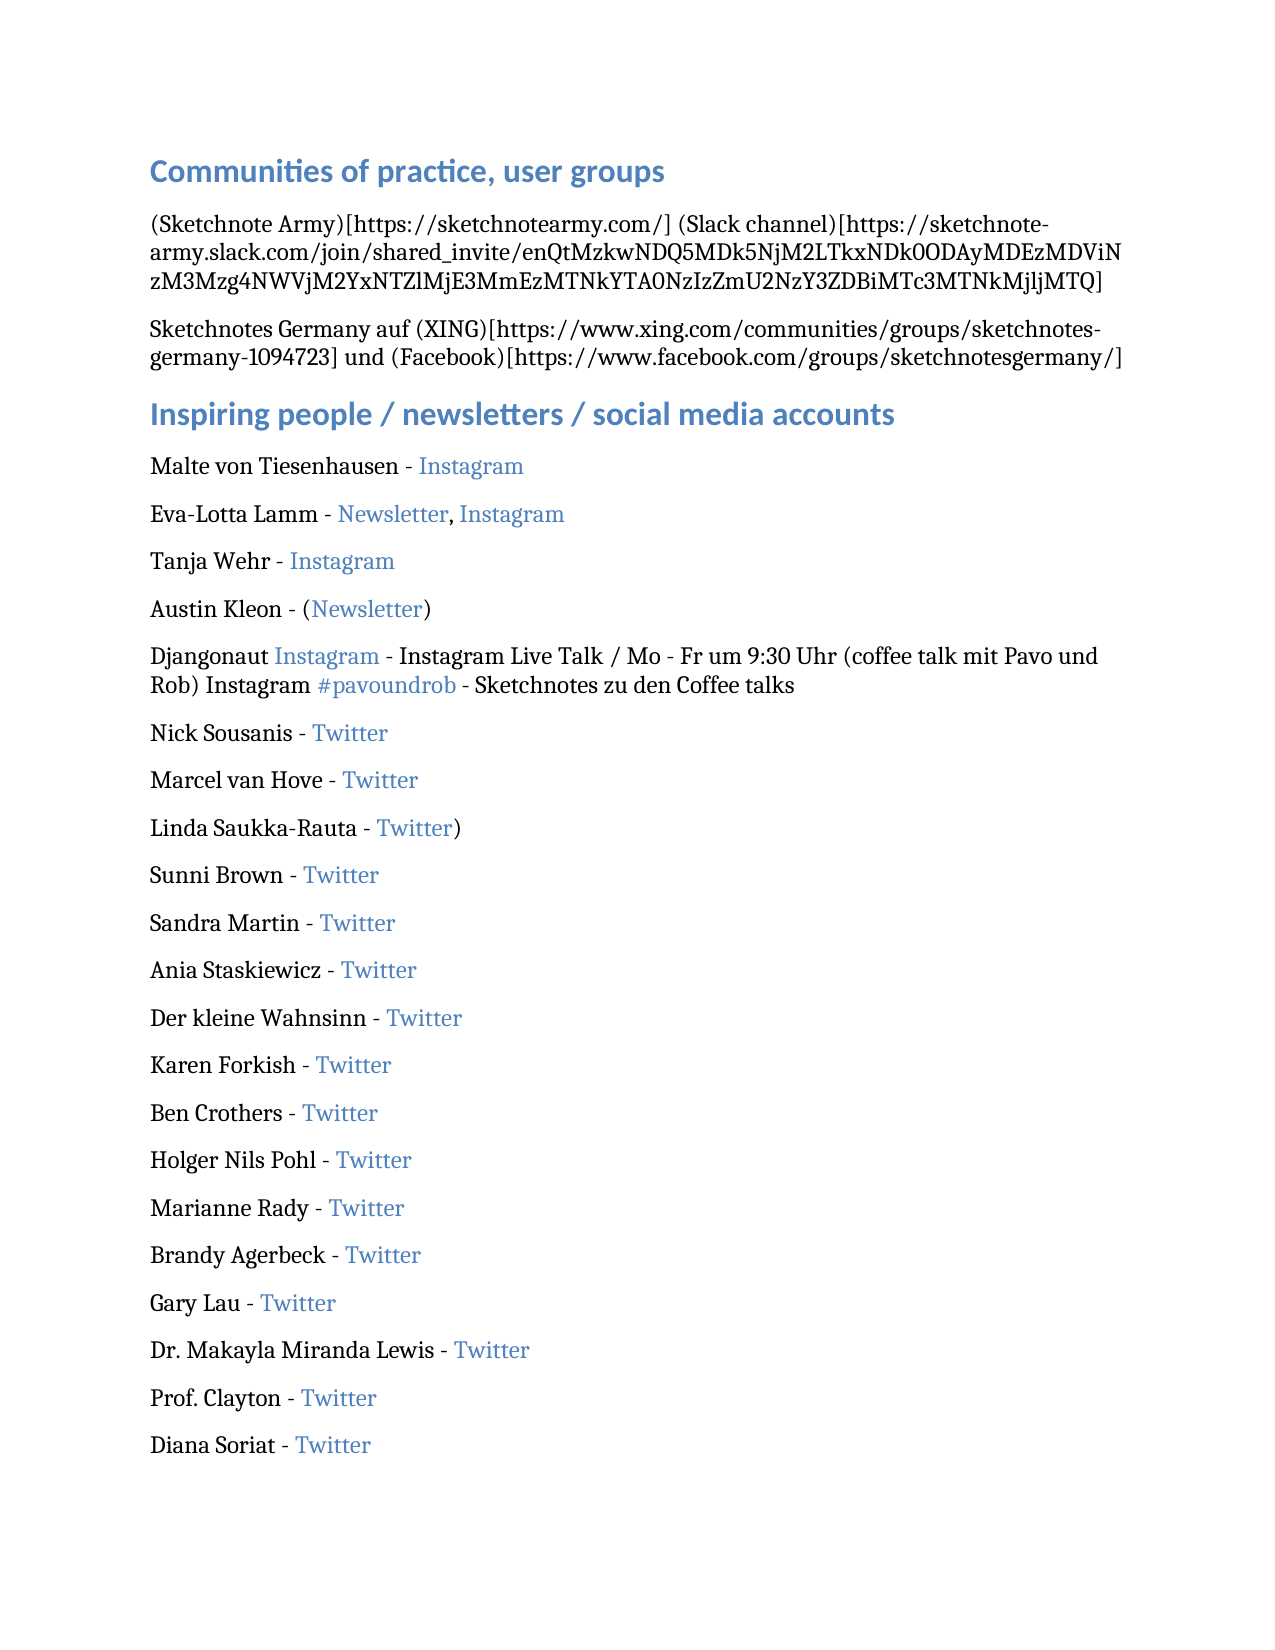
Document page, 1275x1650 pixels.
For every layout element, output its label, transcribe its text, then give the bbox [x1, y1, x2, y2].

text Diana Soriat - Twitter [150, 1431, 1125, 1460]
text Gary Lau - Twitter [150, 1288, 1125, 1317]
text Karen Forkish - Twitter [150, 1051, 1125, 1080]
text Ania Staskiewicz - Twitter [150, 956, 1125, 985]
text Brandy Agerbeck - Twitter [150, 1241, 1125, 1270]
text (Sketchnote Army)[https://sketchnotearmy.com/] (Slack channel)[https://sketchnote-army.slack.com/join/shared_invite/enQtMzkwNDQ5MDk5NjM2LTkxNDk0ODAyMDEzMDViNzM3Mzg4NWVjM2YxNTZlMjE3MmEzMTNkYTA0NzIzZmU2NzY3ZDBiMTc3MTNkMjljMTQ] [150, 209, 1125, 296]
text Sketchnotes Germany auf (XING)[https://www.xing.com/communities/groups/sketchnotes-germany-1094723] und (Facebook)[https://www.facebook.com/groups/sketchnotesgermany/] [150, 314, 1125, 372]
text Holger Nils Pohl - Twitter [150, 1146, 1125, 1175]
text Tanja Wehr - Instagram [150, 547, 1125, 576]
text Linda Saukka-Rauta - Twitter) [150, 813, 1125, 842]
text Ben Crothers - Twitter [150, 1098, 1125, 1127]
text Eva-Lotta Lamm - Newsletter, Instagram [150, 500, 1125, 528]
text Prof. Clayton - Twitter [150, 1383, 1125, 1412]
subtitle Inspiring people / newsletters / social media accounts [150, 393, 1125, 433]
text Malte von Tiesenhausen - Instagram [150, 452, 1125, 481]
text Der kleine Wahnsinn - Twitter [150, 1003, 1125, 1032]
text Sunni Brown - Twitter [150, 861, 1125, 890]
text Marianne Rady - Twitter [150, 1193, 1125, 1222]
text Marcel van Hove - Twitter [150, 766, 1125, 795]
subtitle Communities of practice, user groups [150, 150, 1125, 191]
text Dr. Makayla Miranda Lewis - Twitter [150, 1336, 1125, 1365]
text Djangonaut Instagram - Instagram Live Talk / Mo - Fr um 9:30 Uhr (coffee talk mit Pavo und Rob) Instagram #pavoundrob - Sketchnotes zu den Coffee talks [150, 642, 1125, 700]
text Sandra Martin - Twitter [150, 908, 1125, 937]
text Austin Kleon - (Newsletter) [150, 595, 1125, 623]
text Nick Sousanis - Twitter [150, 718, 1125, 747]
